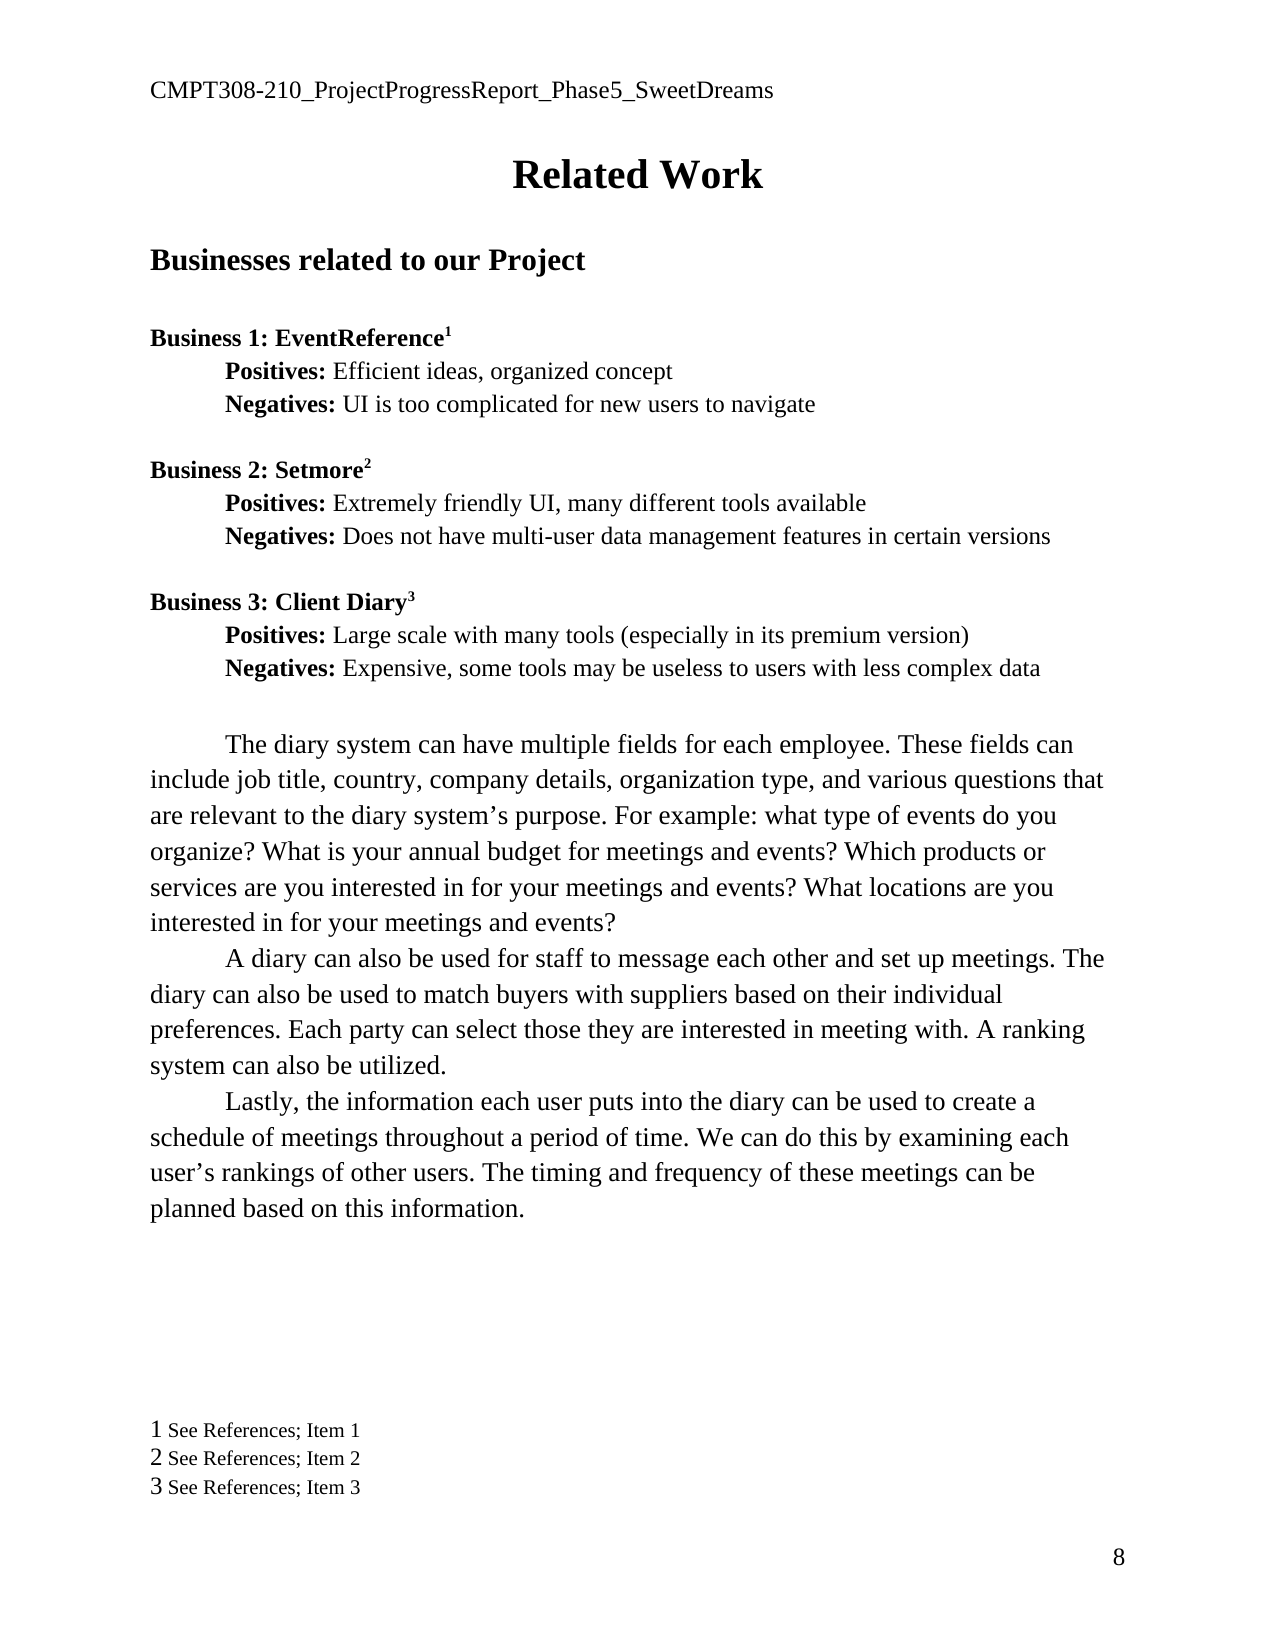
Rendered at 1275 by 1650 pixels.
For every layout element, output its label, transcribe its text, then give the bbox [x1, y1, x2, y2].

text A diary can also be used for staff to message each other and set up meetings. The diary can also be used to match buyers with suppliers based on their individual preferences. Each party can select those they are interested in meeting with. A ranking system can also be utilized. [150, 942, 1125, 1081]
text Positives: Large scale with many tools (especially in its premium version) [150, 621, 1125, 649]
text Negatives: Expensive, some tools may be useless to users with less complex data [150, 653, 1125, 682]
text Negatives: UI is too complicated for new users to navigate [150, 389, 1125, 418]
text The diary system can have multiple fields for each employee. These fields can include job title, country, company details, organization type, and various questions that are relevant to the diary system’s purpose. For example: what type of events do you organize? What is your annual budget for meetings and events? Which products or services are you interested in for your meetings and events? What locations are you interested in for your meetings and events? [150, 728, 1125, 938]
text Positives: Extremely friendly UI, many different tools available [150, 488, 1125, 517]
text Business 1: EventReference [150, 323, 1125, 352]
text Positives: Efficient ideas, organized concept [150, 356, 1125, 385]
text Negatives: Does not have multi-user data management features in certain versions [150, 521, 1125, 550]
subtitle Businesses related to our Project [150, 241, 1125, 277]
text Business 2: Setmore [150, 455, 1125, 484]
text Lastly, the information each user puts into the diary can be used to create a schedule of meetings throughout a period of time. We can do this by examining each user’s rankings of other users. The timing and frequency of these meetings can be planned based on this information. [150, 1085, 1125, 1223]
text Business 3: Client Diary [150, 587, 1125, 616]
subtitle Related Work [150, 150, 1125, 198]
